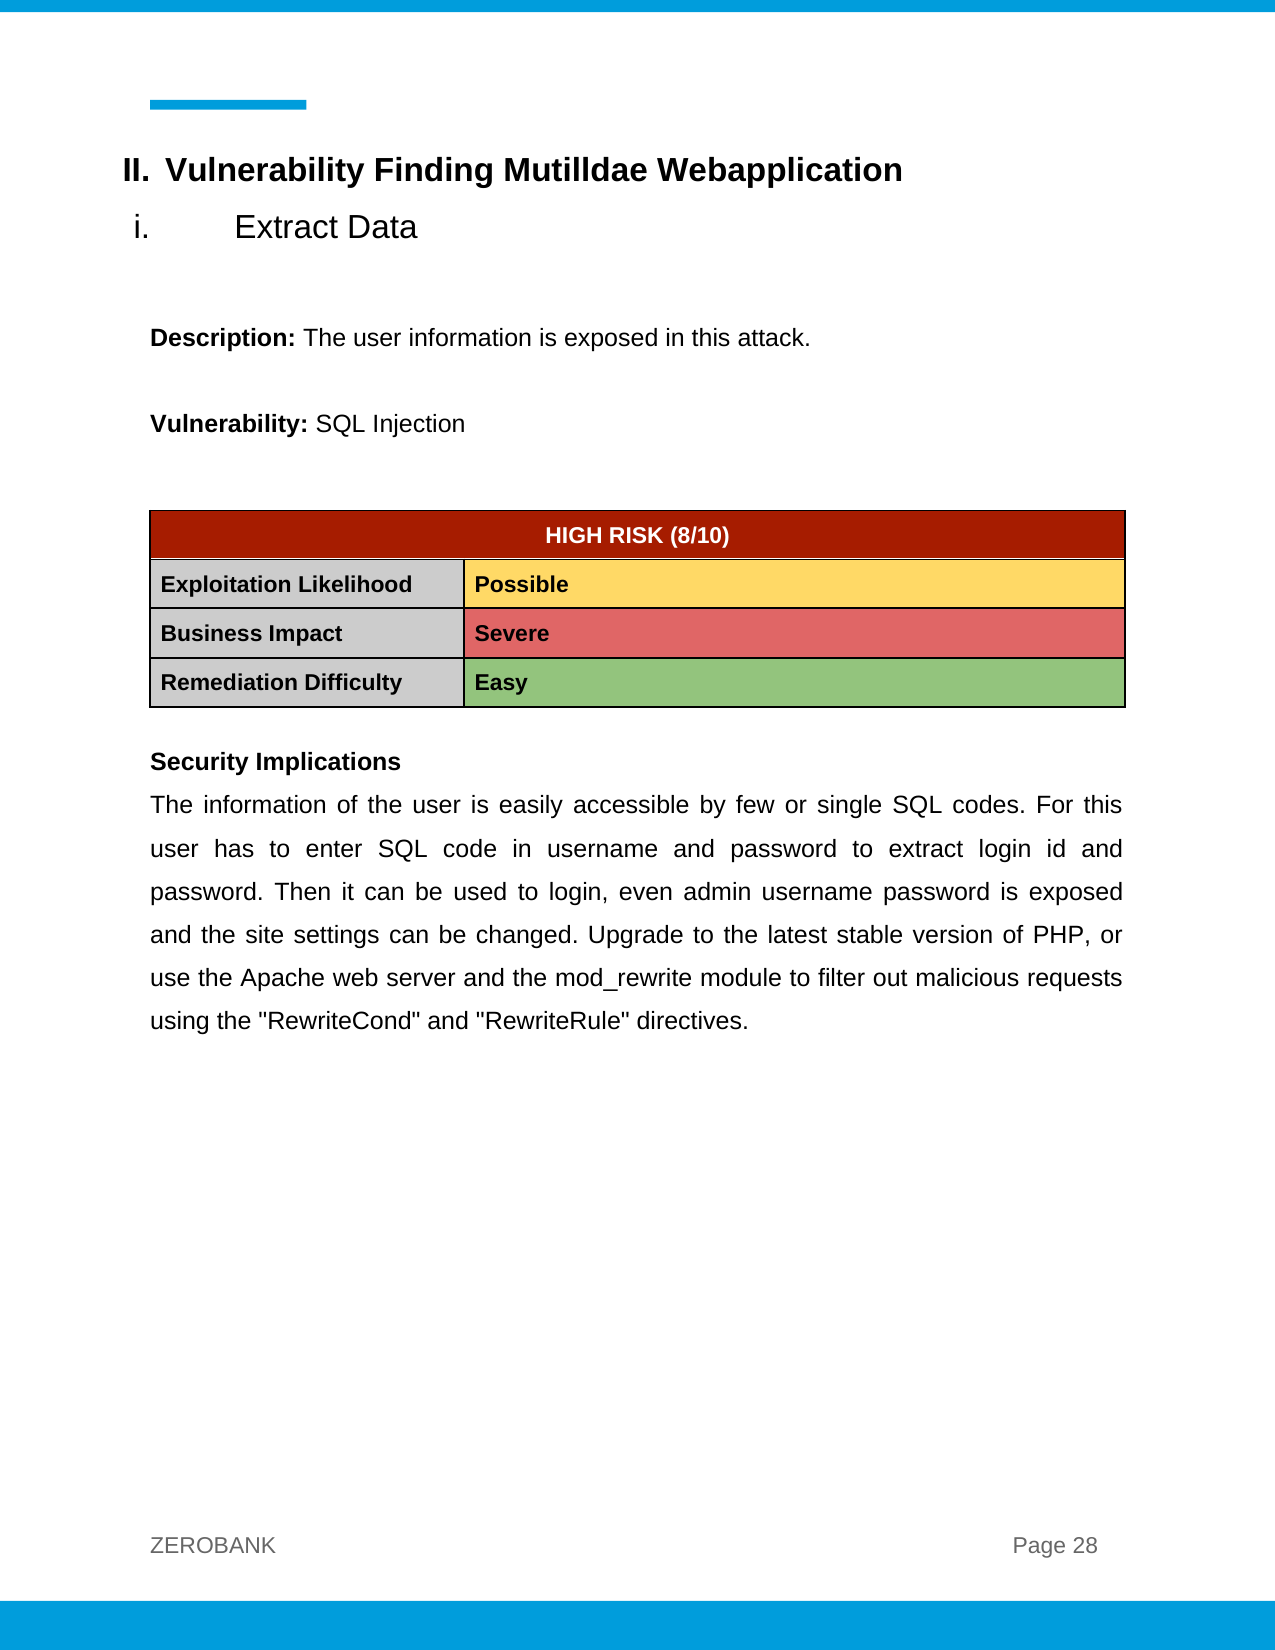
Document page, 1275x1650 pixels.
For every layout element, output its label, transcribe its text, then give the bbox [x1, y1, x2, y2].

text Vulnerability: SQL Injection [150, 409, 1125, 438]
text Security Implications [150, 747, 1125, 776]
list Extract Data [150, 208, 1125, 246]
table_cell Remediation Difficulty [151, 659, 463, 706]
table_header HIGH RISK (8/10) [151, 511, 1124, 558]
table_cell Severe [465, 609, 1124, 657]
table_cell Easy [465, 659, 1124, 706]
table_cell Possible [465, 560, 1124, 607]
text Description: The user information is exposed in this attack. [150, 323, 1125, 352]
text The information of the user is easily accessible by few or single SQL codes. For this user has to enter SQL code in username and password to extract login id and password. Then it can be used to login, even admin username password is exposed and the site settings can be changed. Upgrade to the latest stable version of PHP, or use the Apache web server and the mod_rewrite module to filter out malicious requests using the "RewriteCond" and "RewriteRule" directives. [150, 791, 1125, 1035]
table_cell Exploitation Likelihood [151, 560, 463, 607]
list Vulnerability Finding Mutilldae Webapplication [150, 150, 1125, 188]
table_cell Business Impact [151, 609, 463, 657]
